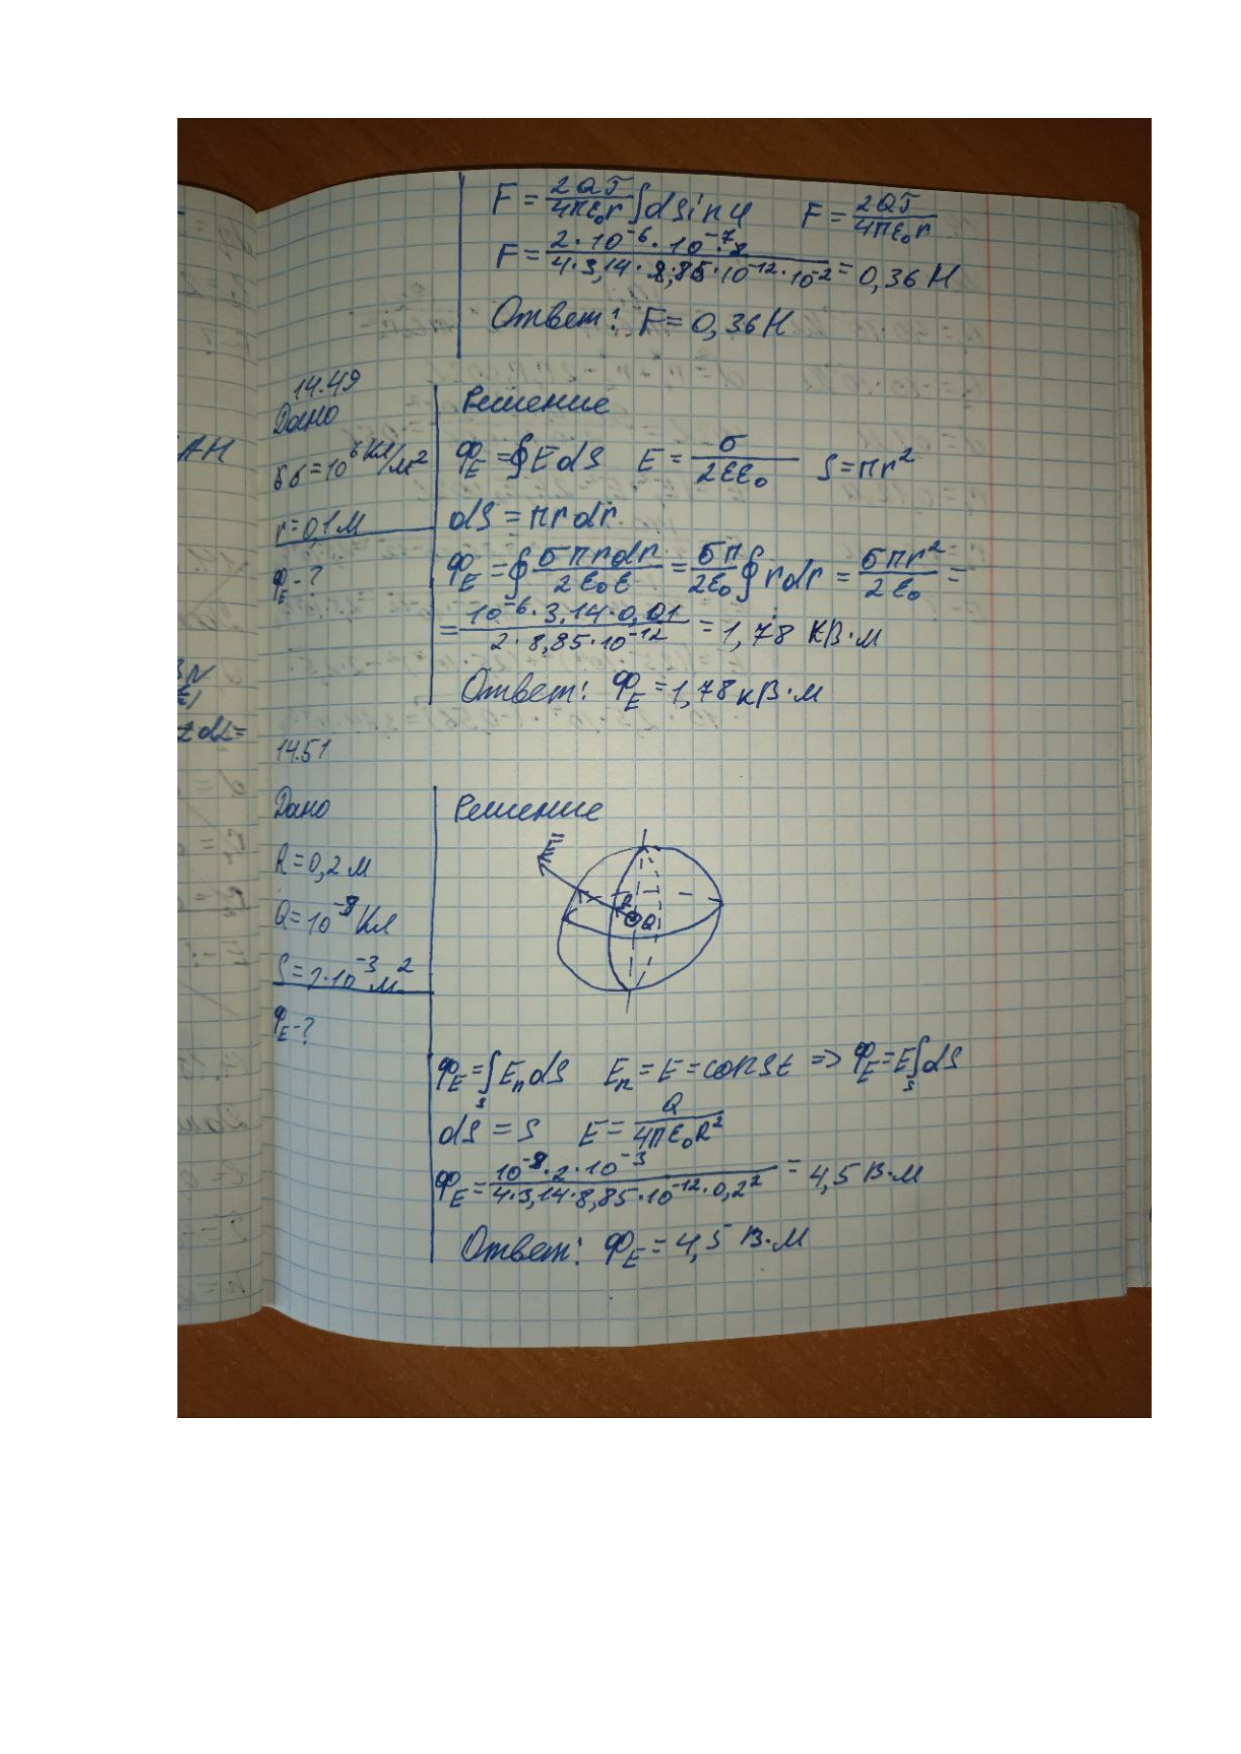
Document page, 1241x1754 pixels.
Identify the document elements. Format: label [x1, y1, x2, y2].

picture [177, 118, 1152, 1418]
